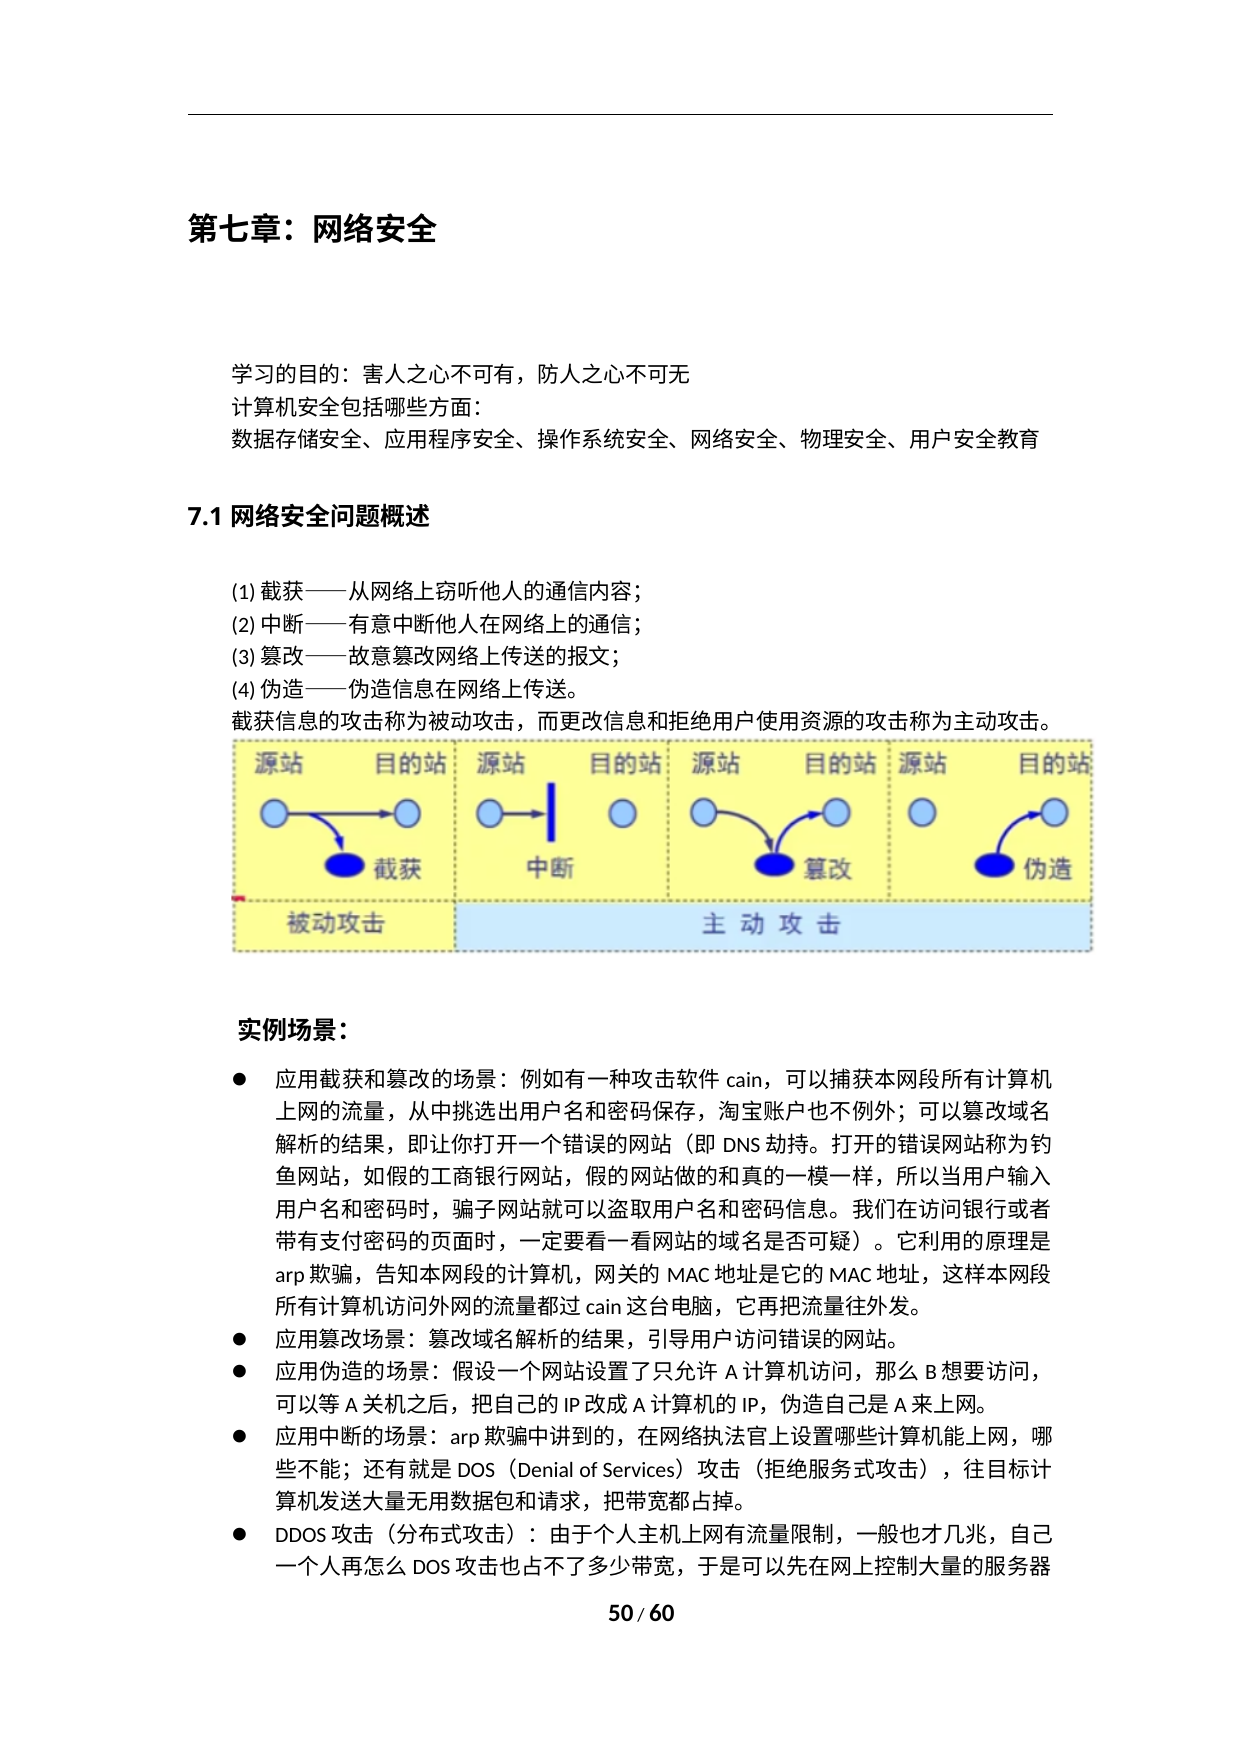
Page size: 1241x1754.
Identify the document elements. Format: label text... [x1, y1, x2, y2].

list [231, 1516, 1053, 1581]
picture [231, 736, 1097, 955]
list 应用伪造的场景：假设一个网站设置了只允许A计算机访问，那么B想要访问，可以等A关机之后，把自己的IP改成A计算机的IP，伪造自己是A来上网。 [231, 1354, 1053, 1419]
text 计算机安全包括哪些方面： [187, 389, 1053, 422]
text (2) 中断——有意中断他人在网络上的通信； [187, 606, 1053, 639]
list 应用篡改场景：篡改域名解析的结果，引导用户访问错误的网站。 [231, 1321, 1053, 1354]
text 实例场景： [187, 996, 1053, 1061]
text (3) 篡改——故意篡改网络上传送的报文； [187, 639, 1053, 671]
list 应用截获和篡改的场景：例如有一种攻击软件cain，可以捕获本网段所有计算机上网的流量，从中挑选出用户名和密码保存，淘宝账户也不例外；可以篡改域名解析的结果，即让你打开一个错误的网站（即DNS劫持。打开的错误网站称为钓鱼网站，如假的工商银行网站，假的网站做的和真的一模一样，所以当用户输入用户名和密码时，骗子网站就可以盗取用户名和密码信息。我们在访问银行或者带有支付密码的页面时，一定要看一看网站的域名是否可疑）。它利用的原理是arp欺骗，告知本网段的计算机，网关的MAC地址是它的MAC地址，这样本网段所有计算机访问外网的流量都过cain这台电脑，它再把流量往外发。 [231, 1061, 1053, 1321]
text 学习的目的：害人之心不可有，防人之心不可无 [187, 357, 1053, 389]
list 应用中断的场景：arp欺骗中讲到的，在网络执法官上设置哪些计算机能上网，哪些不能；还有就是DOS（Denial of Services）攻击（拒绝服务式攻击），往目标计算机发送大量无用数据包和请求，把带宽都占掉。 [231, 1419, 1053, 1516]
subtitle 7.1 网络安全问题概述 [187, 482, 1053, 547]
text 数据存储安全、应用程序安全、操作系统安全、网络安全、物理安全、用户安全教育 [187, 422, 1053, 454]
subtitle 第七章：网络安全 [187, 194, 1053, 259]
text (4) 伪造——伪造信息在网络上传送。 [187, 671, 1053, 704]
text (1) 截获——从网络上窃听他人的通信内容； [187, 574, 1053, 606]
text 截获信息的攻击称为被动攻击，而更改信息和拒绝用户使用资源的攻击称为主动攻击。 [187, 704, 1053, 736]
